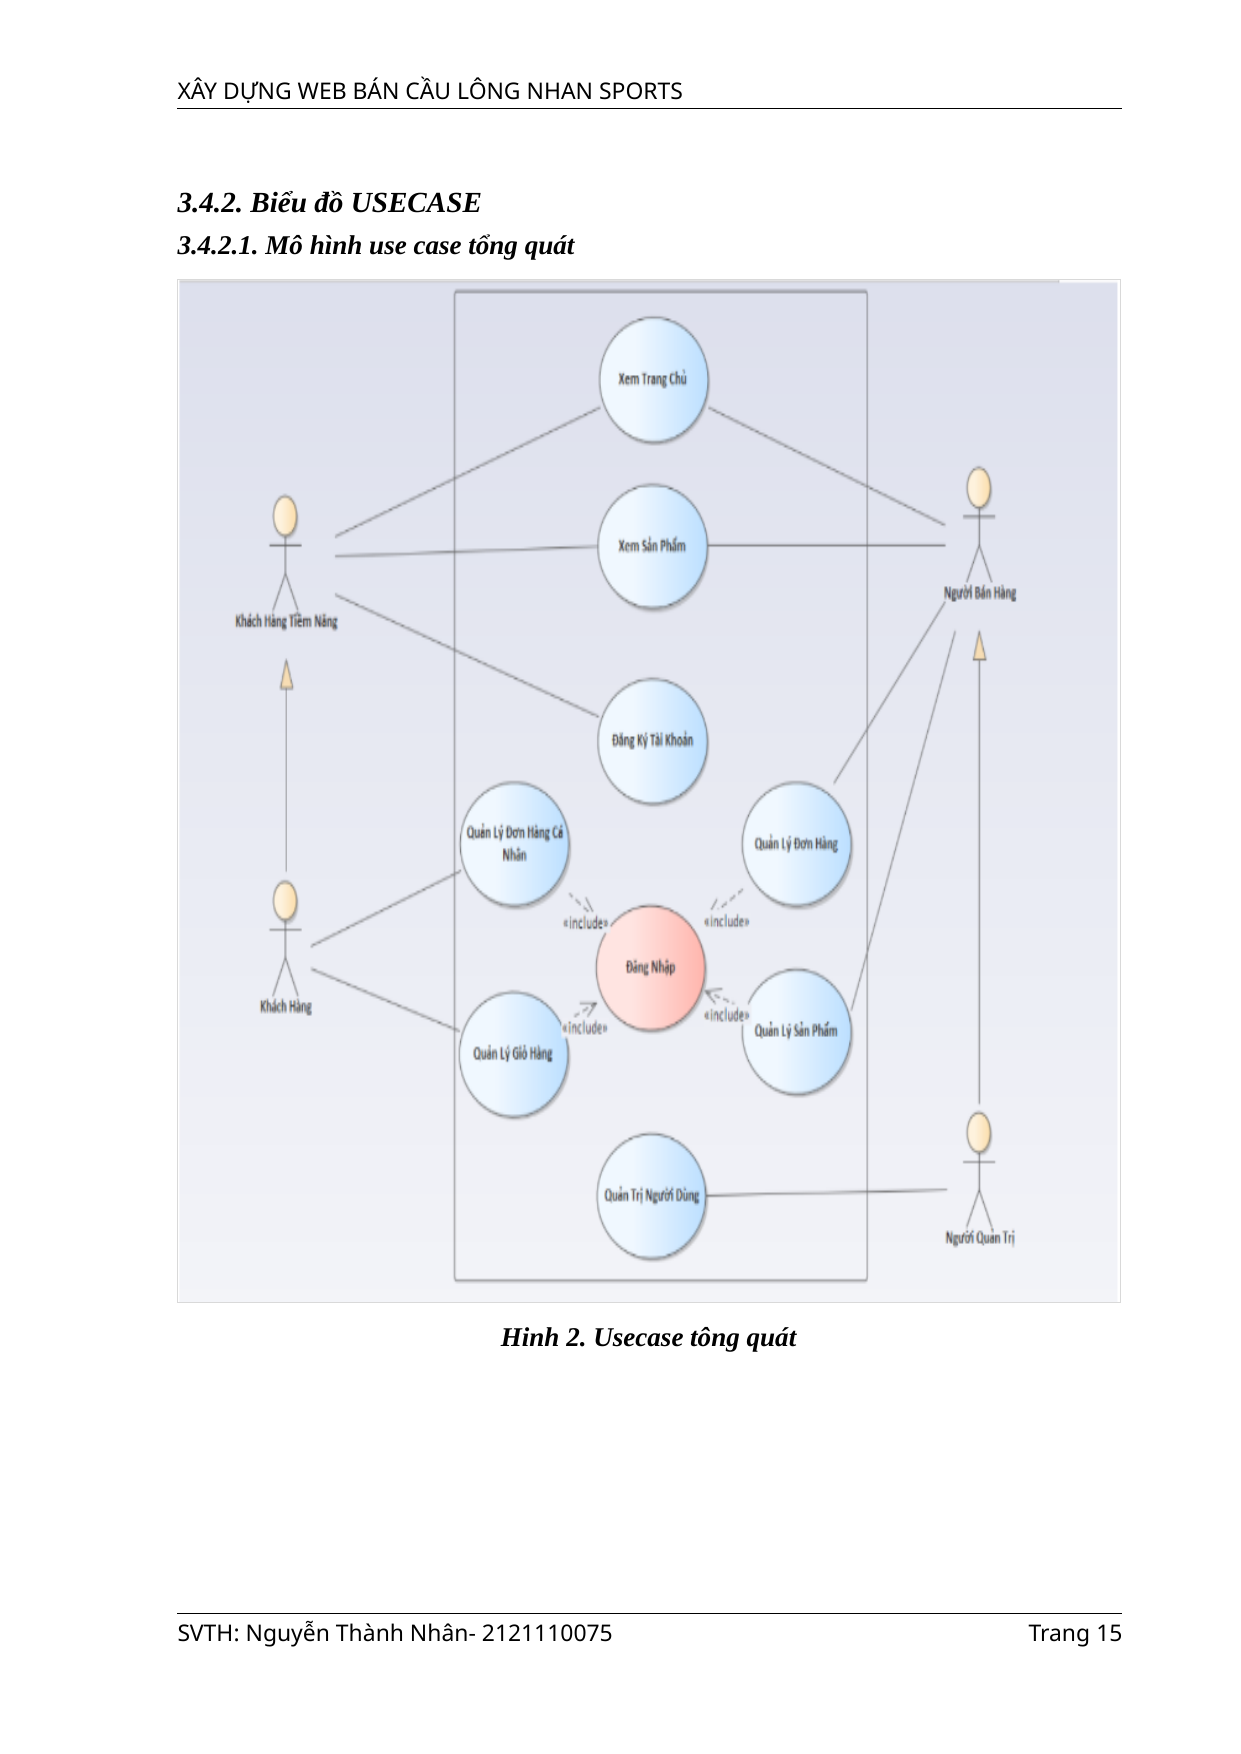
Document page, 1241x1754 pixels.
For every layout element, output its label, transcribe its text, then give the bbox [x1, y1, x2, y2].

subtitle Biểu đồ USECASE [177, 186, 1122, 219]
picture [178, 280, 1120, 1302]
subtitle Mô hình use case tổng quát [177, 229, 1122, 261]
text Hinh 2. Usecase tông quát [177, 1321, 1122, 1353]
